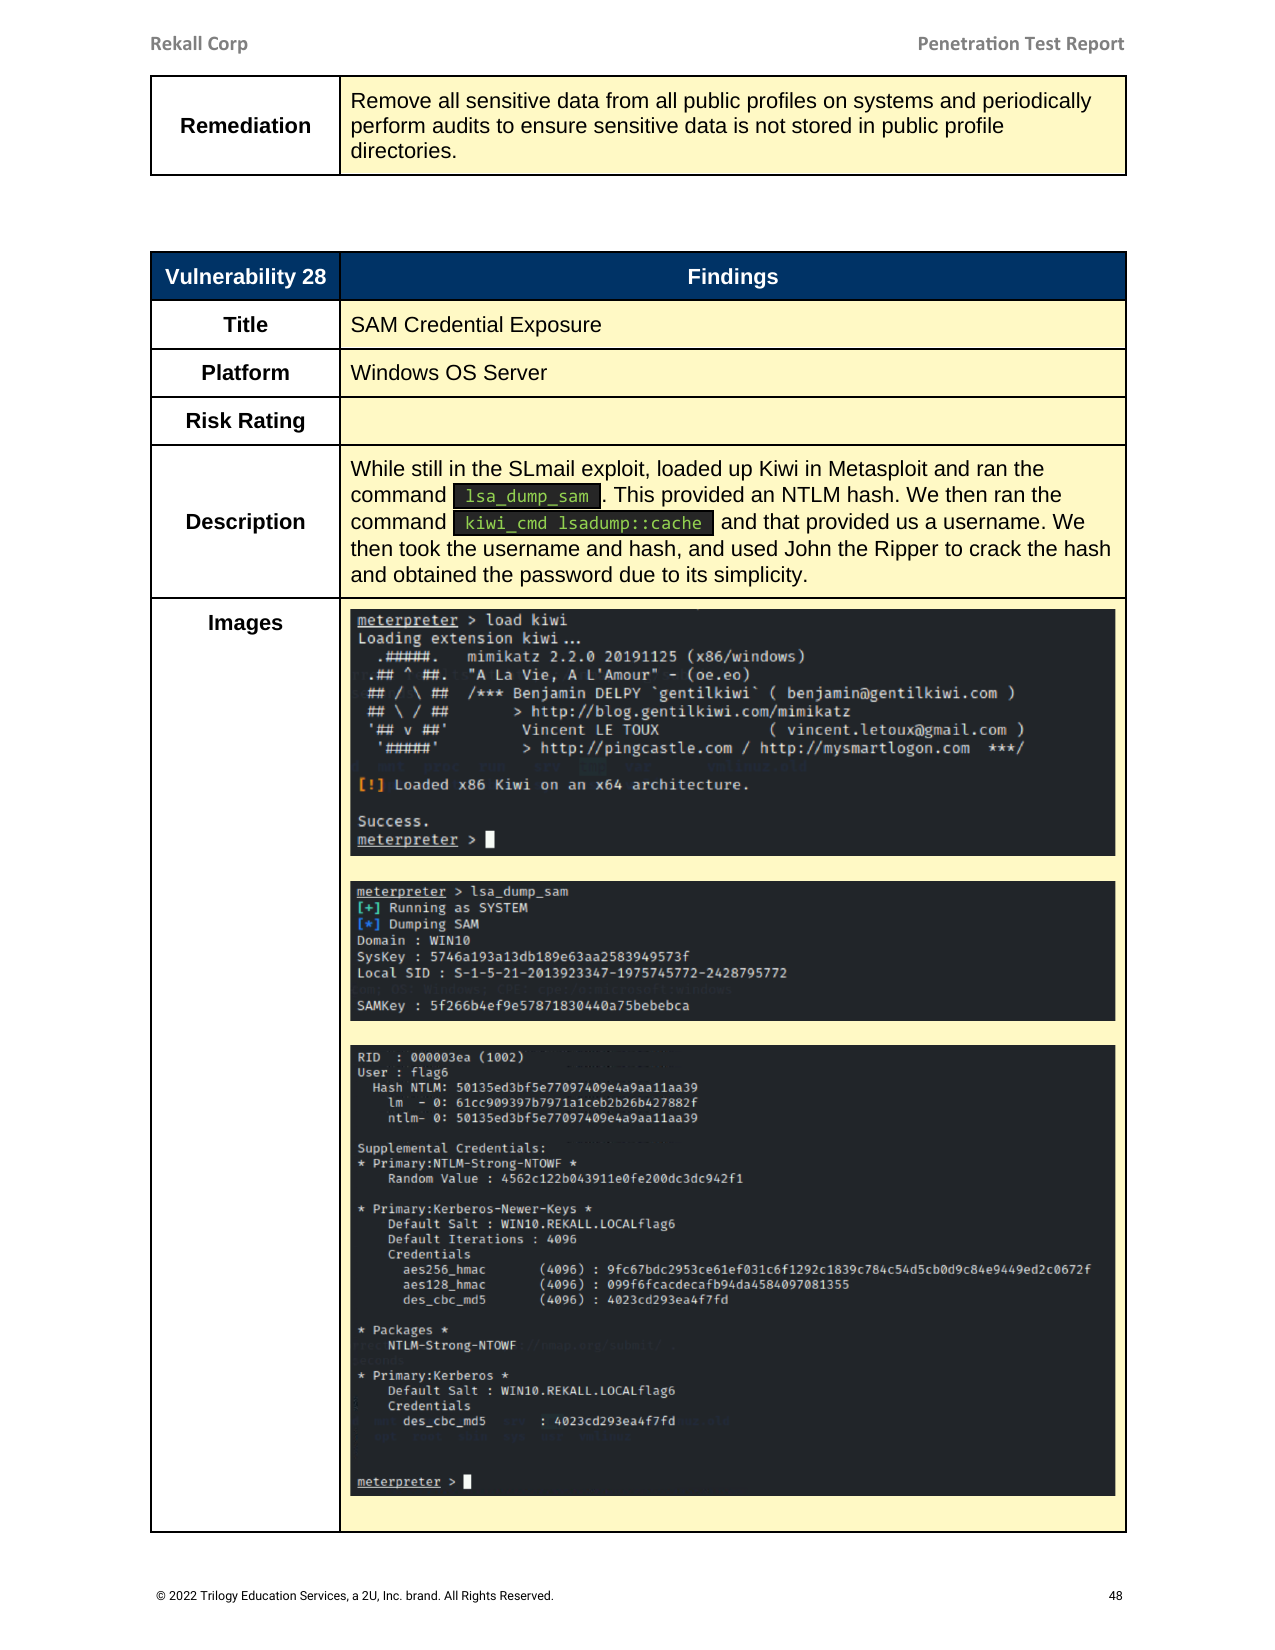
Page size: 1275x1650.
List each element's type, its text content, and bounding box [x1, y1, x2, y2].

table_cell Remove all sensitive data from all public profiles on systems and periodically perform audits to ensure sensitive data is not stored in public profile directories. [341, 77, 1125, 173]
picture [350, 1045, 1116, 1496]
table_cell Images [152, 599, 339, 1531]
table_cell Platform [152, 350, 339, 396]
table_cell [341, 599, 1125, 1531]
table_cell [341, 398, 1125, 444]
table_cell Remediation [152, 77, 339, 173]
picture [350, 881, 1116, 1021]
table_cell SAM Credential Exposure [341, 301, 1125, 347]
table_cell Risk Rating [152, 398, 339, 444]
table_header Findings [341, 253, 1125, 299]
table_cell Windows OS Server [341, 350, 1125, 396]
table_cell Title [152, 301, 339, 347]
table_cell While still in the SLmail exploit, loaded up Kiwi in Metasploit and ran the command lsa_dump_sam . This provided an NTLM hash. We then ran the command kiwi_cmd lsadump::cache and that provided us a username. We then took the username and hash, and used John the Ripper to crack the hash and obtained the password due to its simplicity. [341, 446, 1125, 597]
table_cell Description [152, 446, 339, 597]
picture [350, 609, 1116, 856]
table_header Vulnerability 28 [152, 253, 339, 299]
